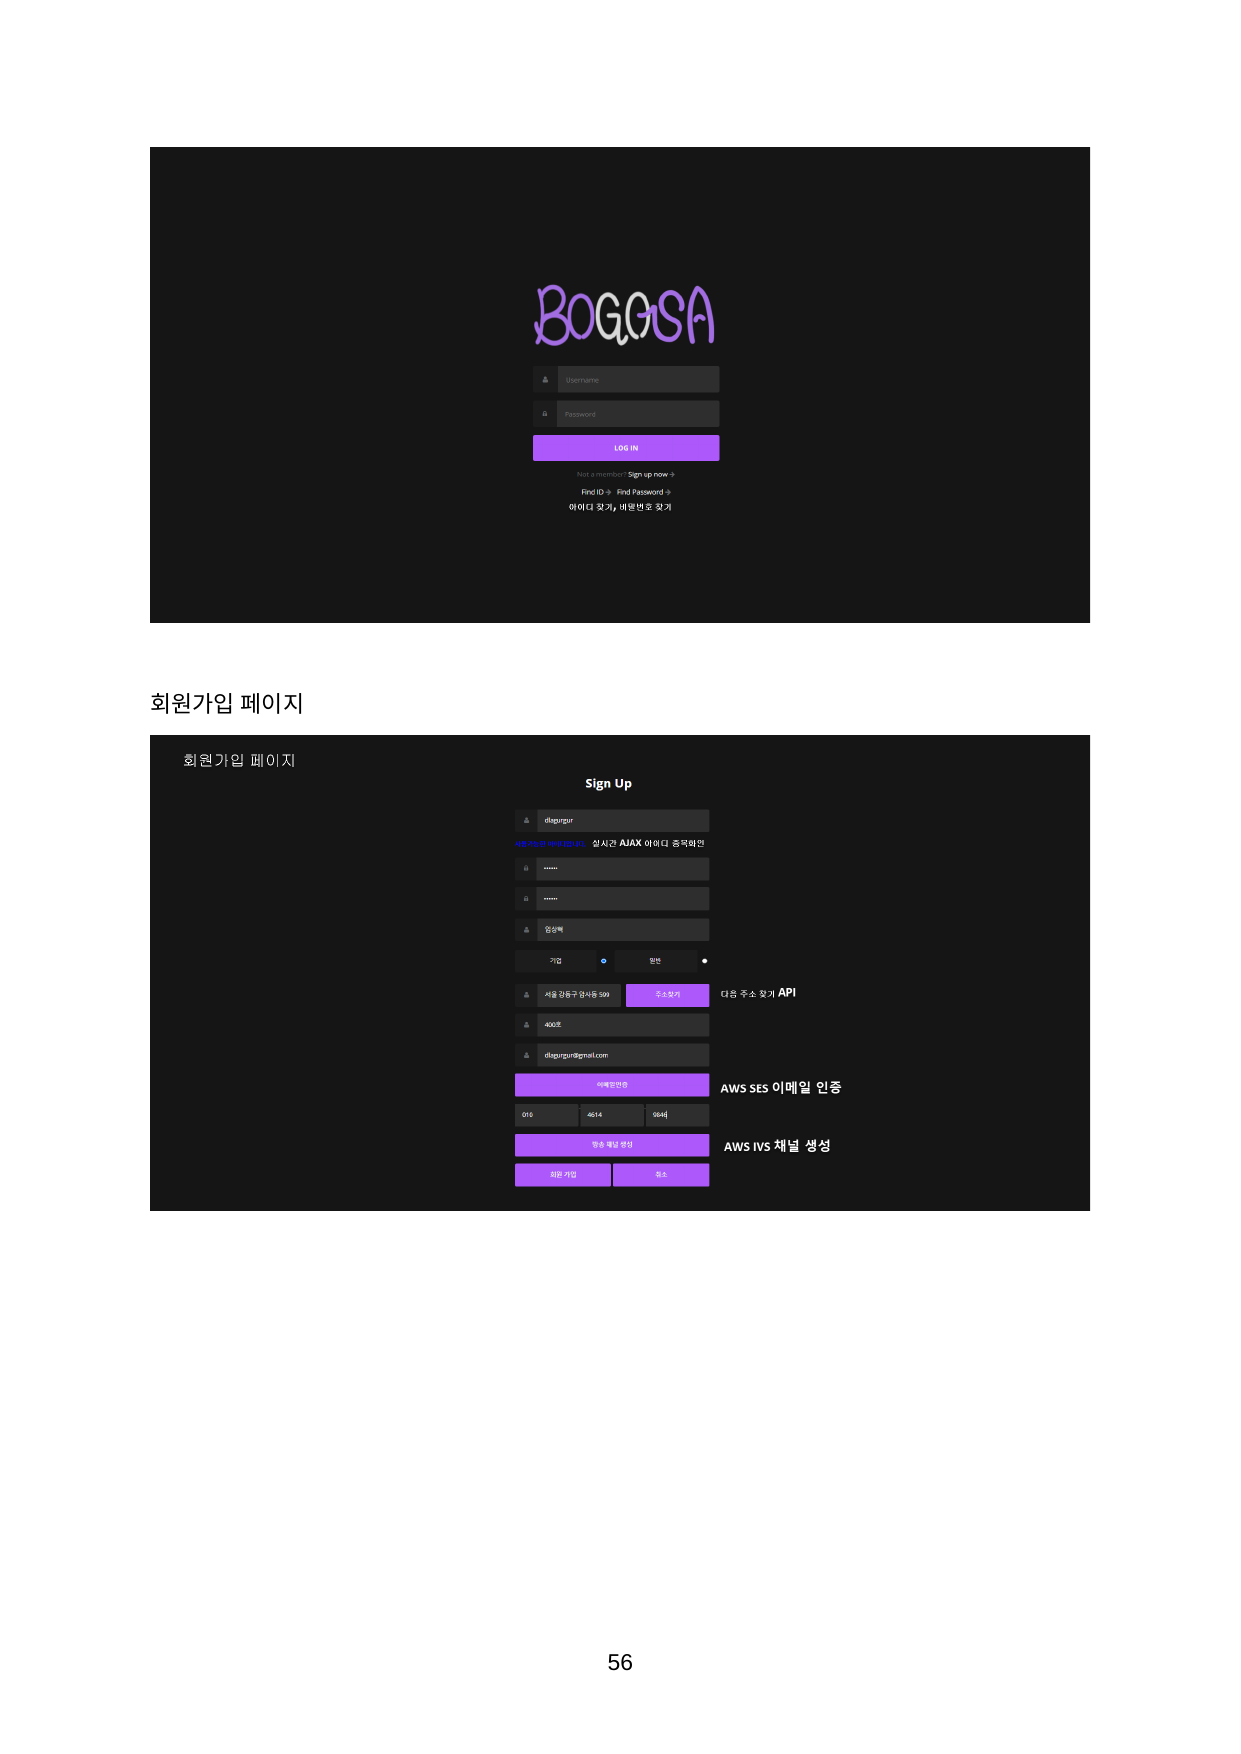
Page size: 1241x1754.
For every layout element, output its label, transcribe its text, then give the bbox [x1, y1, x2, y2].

picture [150, 147, 1091, 623]
text 회원가입 페이지 [150, 686, 1090, 719]
picture [150, 735, 1091, 1211]
